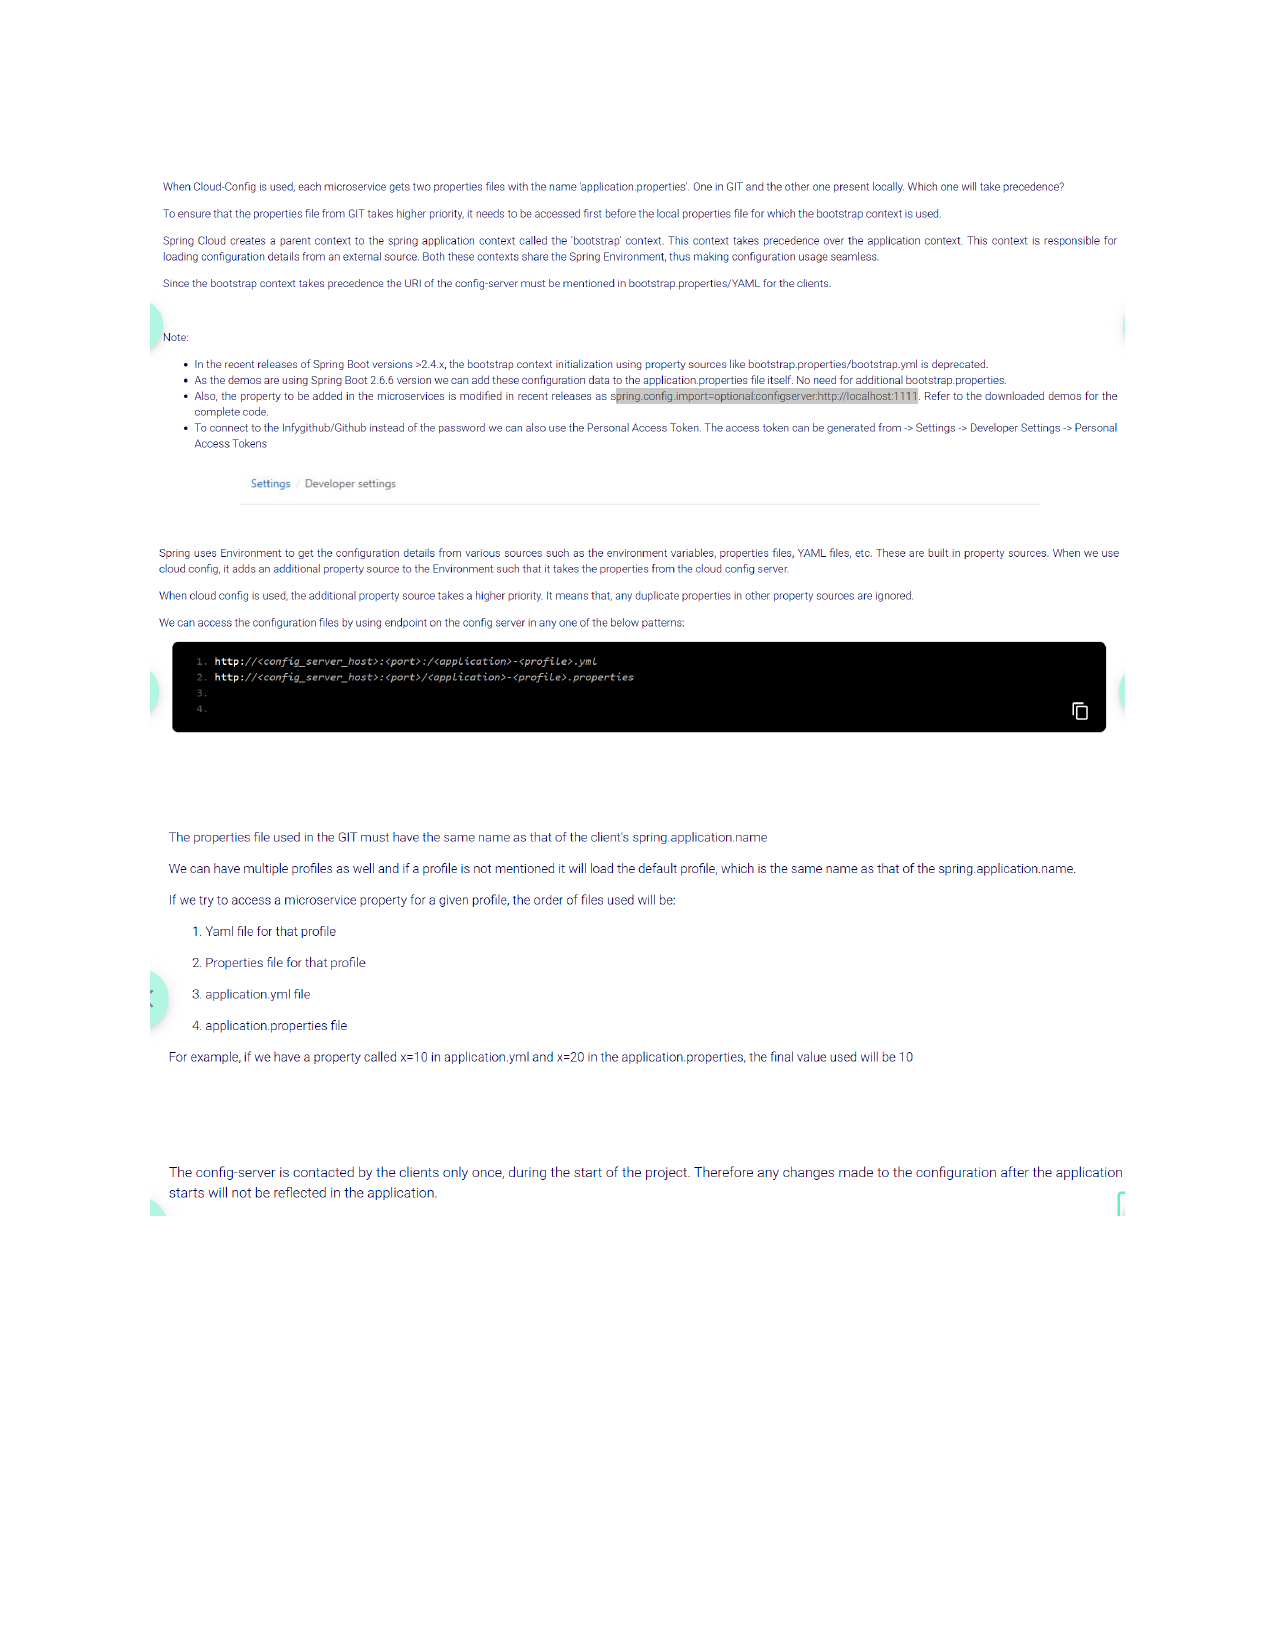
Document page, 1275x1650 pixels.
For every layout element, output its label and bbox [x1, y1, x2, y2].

picture [150, 1150, 1125, 1216]
picture [150, 801, 1125, 1122]
picture [150, 537, 1125, 772]
picture [150, 150, 1125, 509]
